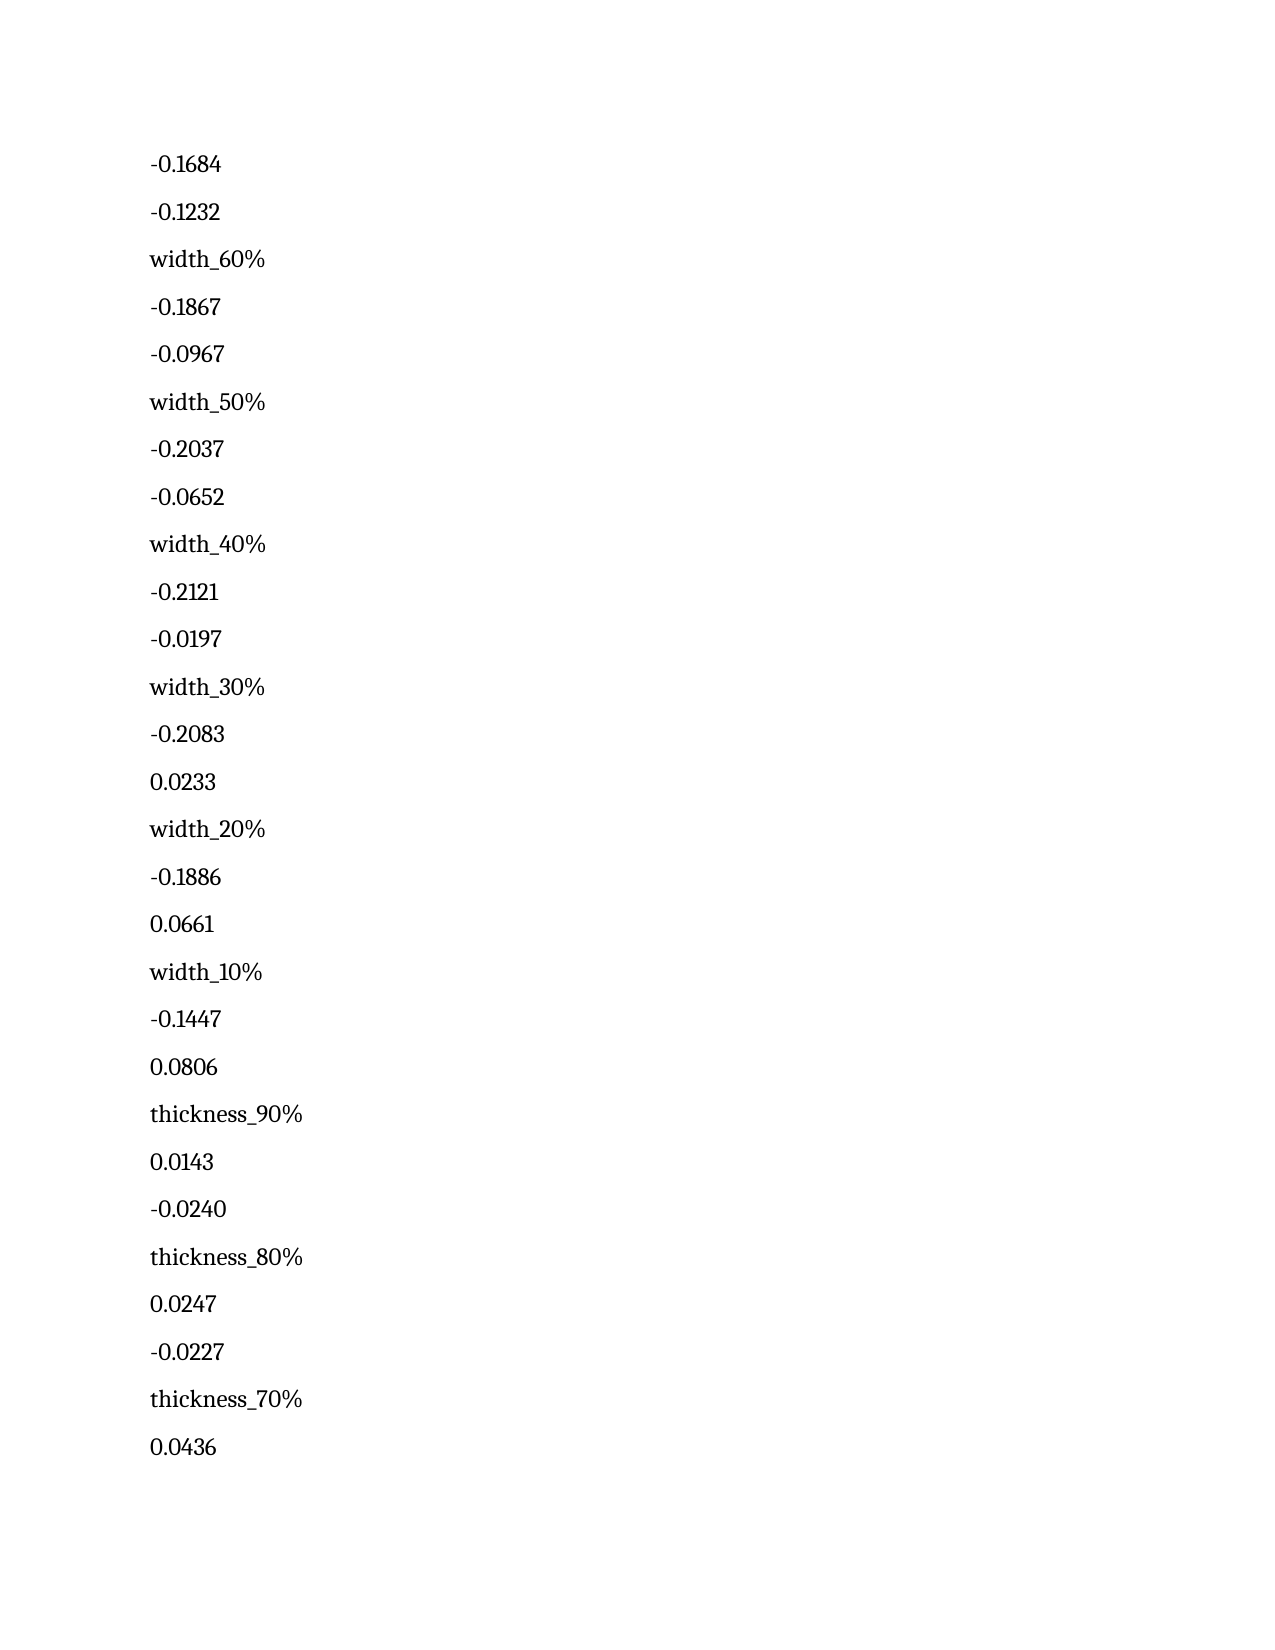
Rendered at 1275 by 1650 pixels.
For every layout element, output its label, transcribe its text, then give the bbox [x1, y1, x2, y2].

text width_40% [150, 530, 1125, 559]
text -0.0227 [150, 1337, 1125, 1366]
text width_10% [150, 957, 1125, 986]
text thickness_70% [150, 1385, 1125, 1414]
text 0.0806 [150, 1052, 1125, 1081]
text -0.0240 [150, 1195, 1125, 1224]
text -0.1447 [150, 1005, 1125, 1034]
text -0.0652 [150, 482, 1125, 511]
text -0.1886 [150, 862, 1125, 891]
text -0.2083 [150, 720, 1125, 749]
text -0.1867 [150, 292, 1125, 321]
text width_50% [150, 387, 1125, 416]
text thickness_90% [150, 1100, 1125, 1129]
text width_30% [150, 672, 1125, 701]
text thickness_80% [150, 1242, 1125, 1271]
text -0.2121 [150, 577, 1125, 606]
text 0.0233 [150, 767, 1125, 796]
text -0.0967 [150, 340, 1125, 369]
text width_60% [150, 245, 1125, 274]
text 0.0143 [150, 1147, 1125, 1176]
text 0.0436 [150, 1432, 1125, 1461]
text -0.2037 [150, 435, 1125, 464]
text 0.0247 [150, 1290, 1125, 1319]
text width_20% [150, 815, 1125, 844]
text -0.1232 [150, 197, 1125, 226]
text 0.0661 [150, 910, 1125, 939]
text -0.1684 [150, 150, 1125, 179]
text -0.0197 [150, 625, 1125, 654]
